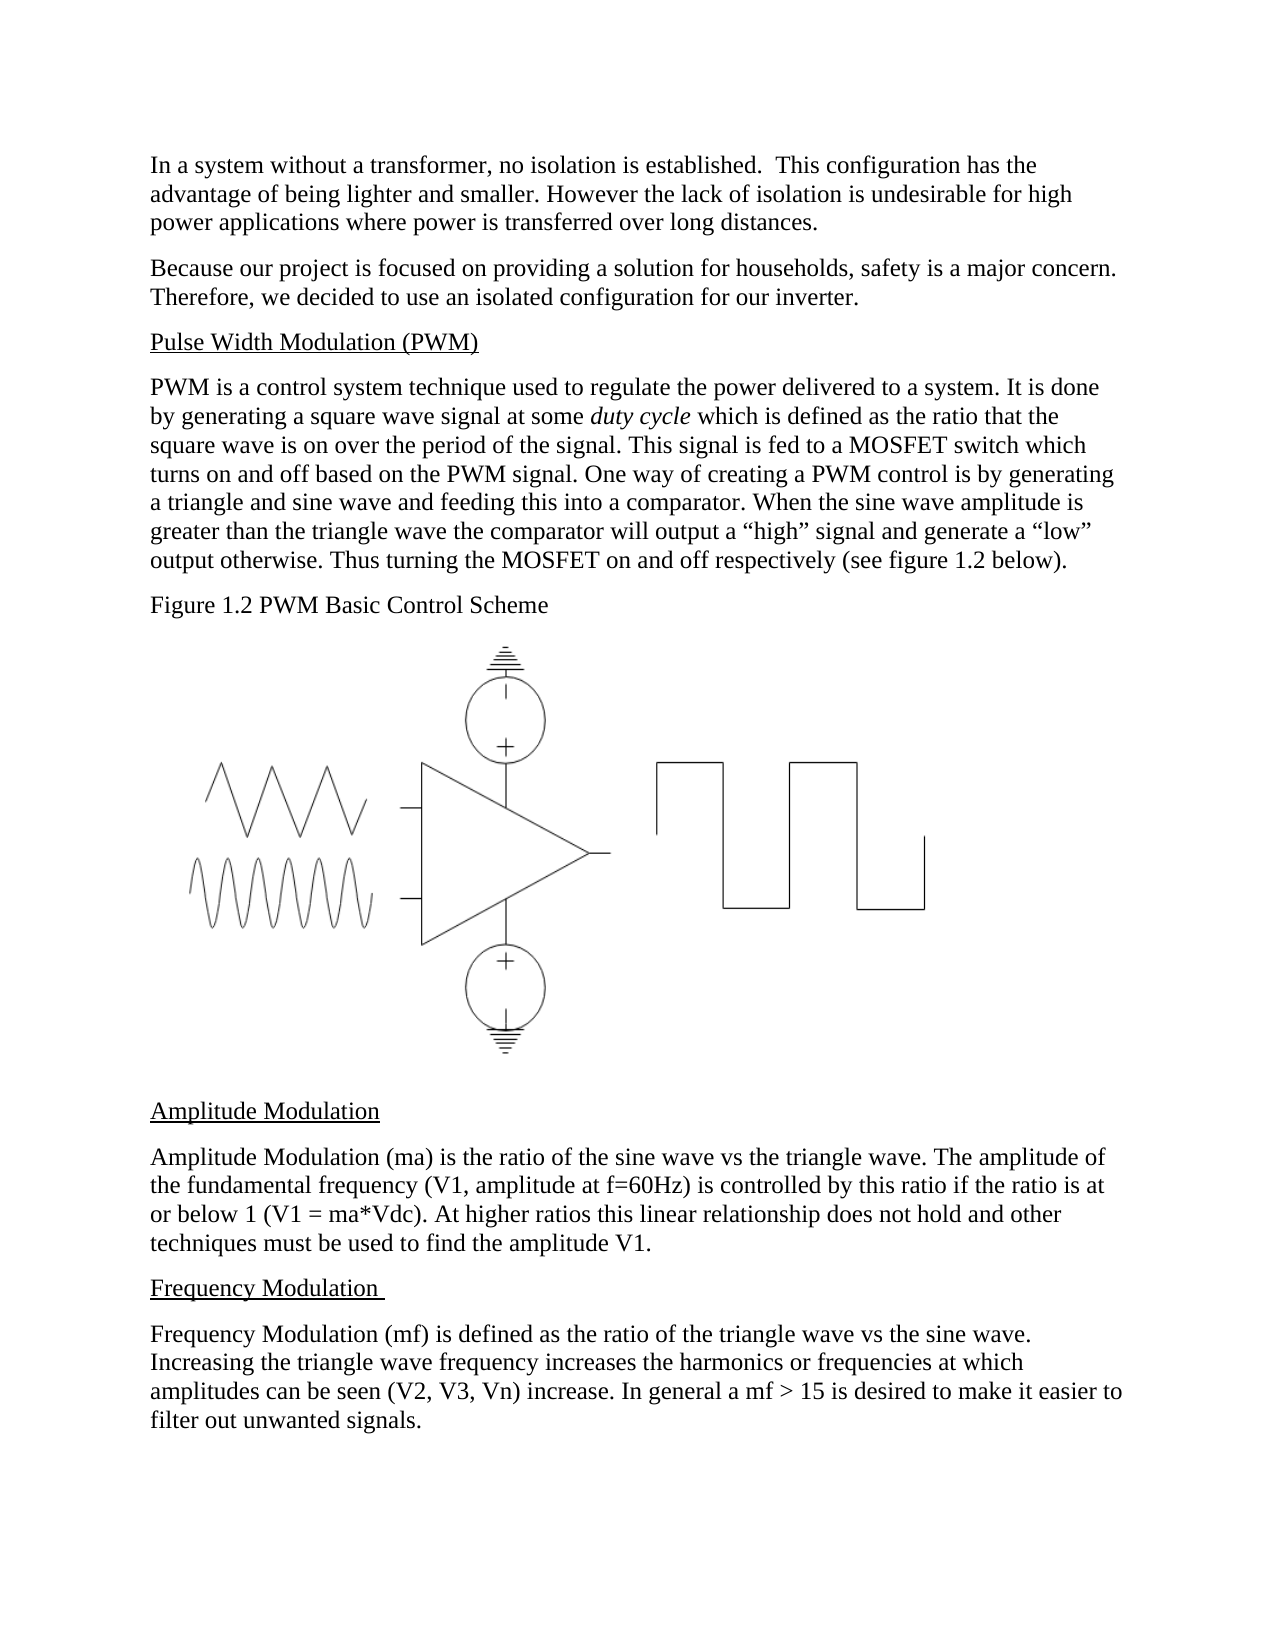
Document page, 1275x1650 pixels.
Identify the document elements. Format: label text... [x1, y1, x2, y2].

text Figure 1.2 PWM Basic Control Scheme [150, 590, 1125, 619]
text Because our project is focused on providing a solution for households, safety is a major concern. Therefore, we decided to use an isolated configuration for our inverter. [150, 253, 1125, 310]
text Pulse Width Modulation (PWM) [150, 327, 1125, 356]
text PWM is a control system technique used to regulate the power delivered to a system. It is done by generating a square wave signal at some duty cycle which is defined as the ratio that the square wave is on over the period of the signal. This signal is fed to a MOSFET switch which turns on and off based on the PWM signal. One way of creating a PWM control is by generating a triangle and sine wave and feeding this into a comparator. When the sine wave amplitude is greater than the triangle wave the comparator will output a “high” signal and generate a “low” output otherwise. Thus turning the MOSFET on and off respectively (see figure 1.2 below). [150, 372, 1125, 574]
text Amplitude Modulation (ma) is the ratio of the sine wave vs the triangle wave. The amplitude of the fundamental frequency (V1, amplitude at f=60Hz) is controlled by this ratio if the ratio is at or below 1 (V1 = ma*Vdc). At higher ratios this linear relationship does not hold and other techniques must be used to find the amplitude V1. [150, 1142, 1125, 1257]
text Frequency Modulation [150, 1273, 1125, 1302]
text In a system without a transformer, no isolation is established. This configuration has the advantage of being lighter and smaller. However the lack of isolation is undesirable for high power applications where power is transferred over long distances. [150, 150, 1125, 236]
picture [150, 635, 1050, 1080]
text Frequency Modulation (mf) is defined as the ratio of the triangle wave vs the sine wave. Increasing the triangle wave frequency increases the harmonics or frequencies at which amplitudes can be seen (V2, V3, Vn) increase. In general a mf > 15 is desired to make it easier to filter out unwanted signals. [150, 1319, 1125, 1434]
text Amplitude Modulation [150, 1096, 1125, 1125]
